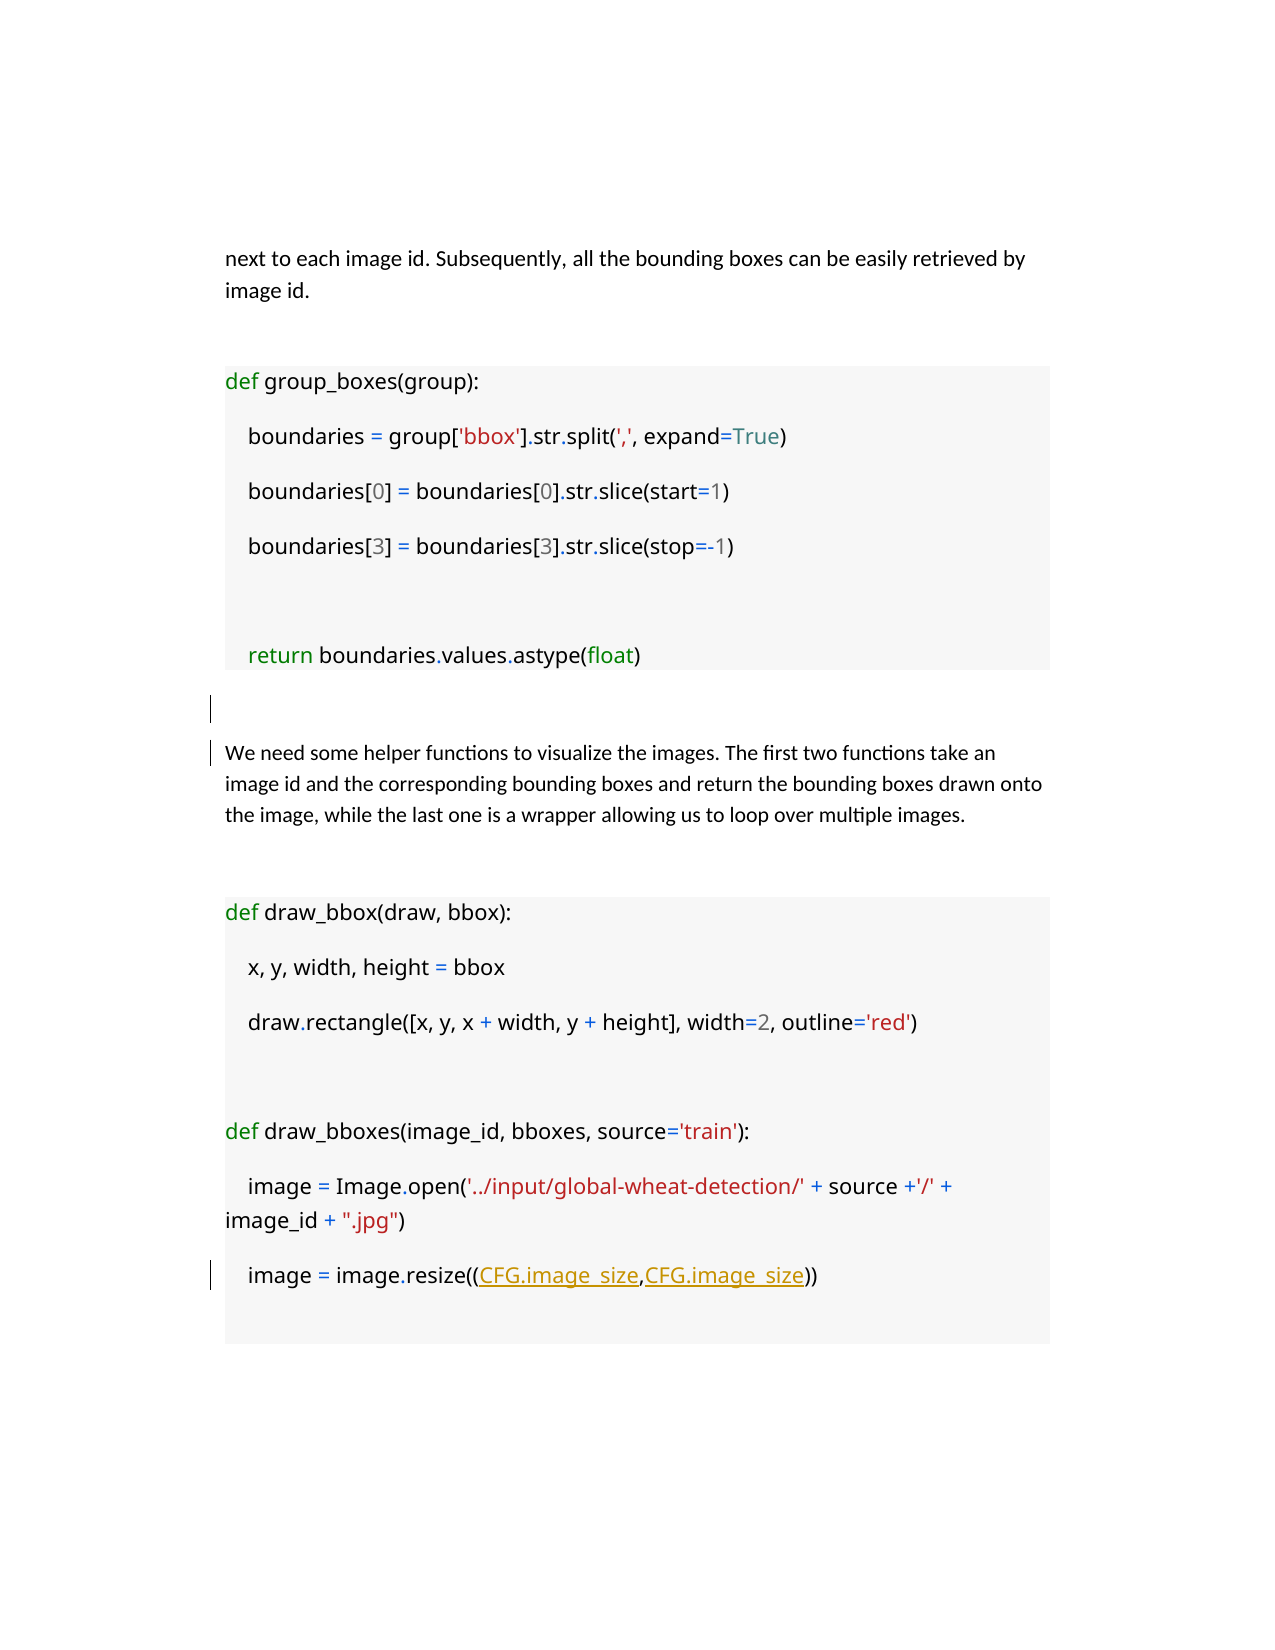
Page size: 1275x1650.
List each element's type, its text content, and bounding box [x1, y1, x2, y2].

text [225, 244, 1050, 305]
text draw.rectangle([x, y, x + width, y + height], width=2, outline='red') [225, 1007, 1050, 1037]
text image = image.resize((,)) [225, 1260, 1050, 1290]
text x, y, width, height = bbox [225, 952, 1050, 982]
text def draw_bboxes(image_id, bboxes, source='train'): [225, 1116, 1050, 1146]
text def group_boxes(group): [225, 366, 1050, 396]
text We need some helper functions to visualize the images. The first two functions take an image id and the corresponding bounding boxes and return the bounding boxes drawn onto the image, while the last one is a wrapper allowing us to loop over multiple images. [225, 739, 1050, 827]
text boundaries = group['bbox'].str.split(',', expand=True) [225, 421, 1050, 451]
text image = Image.open('../input/global-wheat-detection/' + source +'/' + image_id + ".jpg") [225, 1171, 1050, 1235]
text return boundaries.values.astype(float) [225, 640, 1050, 670]
text boundaries[0] = boundaries[0].str.slice(start=1) [225, 476, 1050, 506]
text def draw_bbox(draw, bbox): [225, 897, 1050, 927]
text boundaries[3] = boundaries[3].str.slice(stop=-1) [225, 531, 1050, 561]
